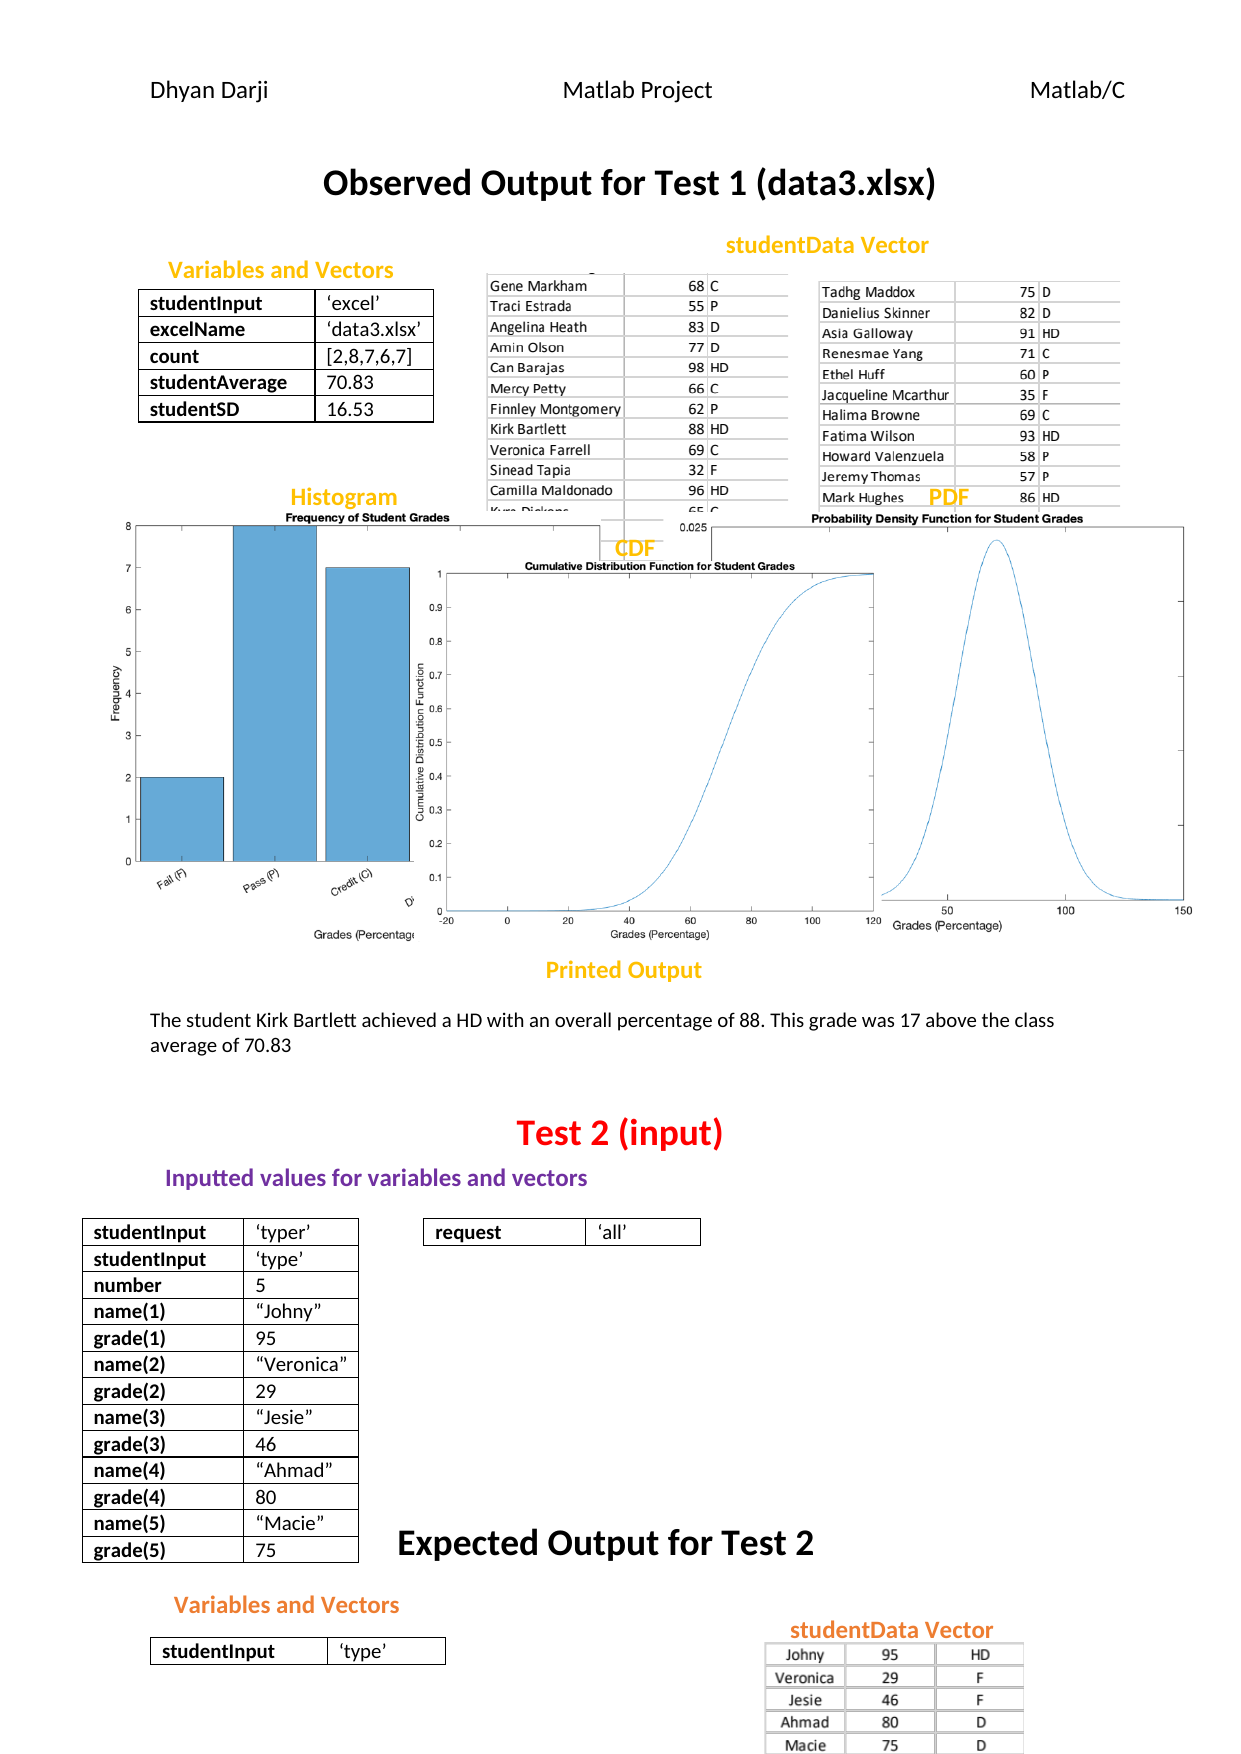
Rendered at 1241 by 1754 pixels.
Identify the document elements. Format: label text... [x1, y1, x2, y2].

table_cell ‘type’ [244, 1246, 358, 1271]
table_cell grade(3) [83, 1431, 243, 1456]
table_cell 46 [244, 1431, 358, 1456]
table_cell 75 [244, 1537, 358, 1562]
table_cell ‘data3.xlsx’ [316, 317, 433, 342]
text Test 2 (input) [150, 1109, 1090, 1154]
table_cell 70.83 [316, 370, 433, 395]
table_header studentInput [151, 1638, 327, 1663]
table_header ‘excel’ [316, 290, 433, 316]
table_cell 29 [244, 1378, 358, 1403]
table_cell “Johny” [244, 1299, 358, 1324]
picture [109, 511, 1193, 942]
table_cell number [83, 1272, 243, 1298]
table_cell grade(5) [83, 1537, 243, 1562]
table_cell 16.53 [316, 396, 433, 421]
table_header studentInput [139, 290, 314, 316]
table_cell excelName [139, 317, 314, 342]
table_cell studentSD [139, 396, 314, 421]
table_cell “Ahmad” [244, 1458, 358, 1483]
table_cell 80 [244, 1484, 358, 1509]
table_cell studentInput [83, 1246, 243, 1271]
table_cell grade(1) [83, 1325, 243, 1351]
table_header ‘type’ [328, 1638, 445, 1663]
table_cell name(1) [83, 1299, 243, 1324]
table_cell “Jesie” [244, 1405, 358, 1430]
table_cell grade(2) [83, 1378, 243, 1403]
table_cell grade(4) [83, 1484, 243, 1509]
table_cell name(5) [83, 1510, 243, 1536]
table_cell name(4) [83, 1458, 243, 1483]
text The student Kirk Bartlett achieved a HD with an overall percentage of 88. This grade was 17 above the class average of 70.83 [150, 1007, 1090, 1058]
table_cell name(2) [83, 1352, 243, 1377]
table_cell 95 [244, 1325, 358, 1351]
table_cell [2,8,7,6,7] [316, 343, 433, 368]
table_header ‘typer’ [244, 1219, 358, 1245]
table_header request [424, 1219, 585, 1245]
table_cell “Veronica” [244, 1352, 358, 1377]
table_cell 5 [244, 1272, 358, 1298]
table_cell name(3) [83, 1405, 243, 1430]
table_cell count [139, 343, 314, 368]
table_cell studentAverage [139, 370, 314, 395]
table_cell “Macie” [244, 1510, 358, 1536]
table_header ‘all’ [586, 1219, 700, 1245]
table_header studentInput [83, 1219, 243, 1245]
